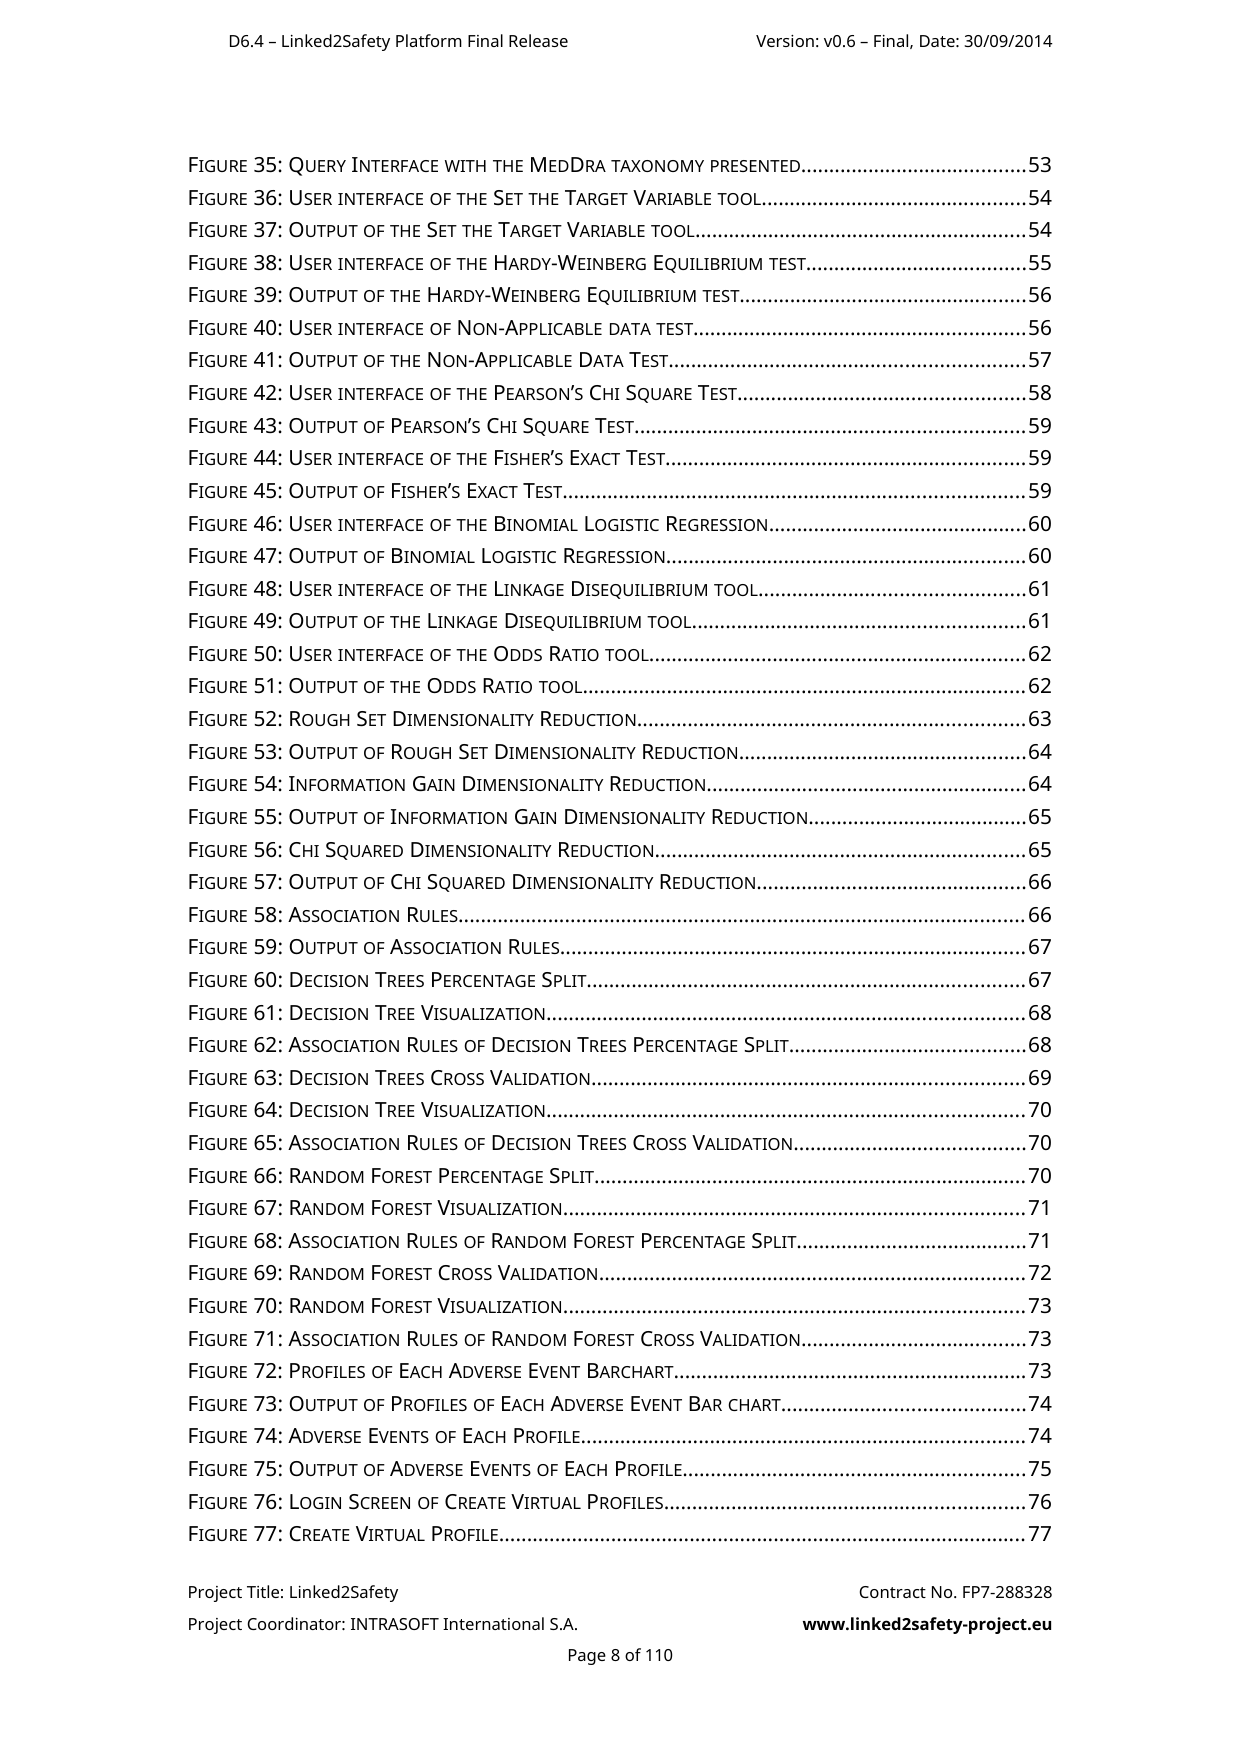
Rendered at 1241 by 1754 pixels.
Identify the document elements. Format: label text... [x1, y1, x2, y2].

text Figure 53: Output of Rough Set Dimensionality Reduction 64 [187, 737, 1053, 765]
text Figure 73: Output of Profiles of Each Adverse Event Bar chart 74 [187, 1389, 1053, 1417]
text Figure 74: Adverse Events of Each Profile 74 [187, 1422, 1053, 1450]
text Figure 51: Output of the Odds Ratio tool 62 [187, 672, 1053, 700]
text Figure 39: Output of the Hardy-Weinberg Equilibrium test 56 [187, 280, 1053, 309]
text Figure 57: Output of Chi Squared Dimensionality Reduction 66 [187, 867, 1053, 896]
text Figure 46: User interface of the Binomial Logistic Regression 60 [187, 509, 1053, 537]
text Figure 59: Output of Association Rules 67 [187, 932, 1053, 961]
text Figure 35: Query Interface with the MedDra taxonomy presented 53 [187, 150, 1053, 178]
text Figure 45: Output of Fisher’s Exact Test 59 [187, 476, 1053, 504]
text Figure 70: Random Forest Visualization 73 [187, 1291, 1053, 1319]
text Figure 36: User interface of the Set the Target Variable tool 54 [187, 183, 1053, 211]
text Figure 40: User interface of Non-Applicable data test 56 [187, 313, 1053, 341]
text Figure 63: Decision Trees Cross Validation 69 [187, 1063, 1053, 1091]
text Figure 67: Random Forest Visualization 71 [187, 1193, 1053, 1222]
text Figure 60: Decision Trees Percentage Split 67 [187, 965, 1053, 993]
text Figure 47: Output of Binomial Logistic Regression 60 [187, 541, 1053, 570]
text Figure 75: Output of Adverse Events of Each Profile 75 [187, 1454, 1053, 1483]
text Figure 62: Association Rules of Decision Trees Percentage Split 68 [187, 1030, 1053, 1059]
text Figure 61: Decision Tree Visualization 68 [187, 998, 1053, 1026]
text Figure 77: Create Virtual Profile 77 [187, 1519, 1053, 1548]
text Figure 56: Chi Squared Dimensionality Reduction 65 [187, 835, 1053, 863]
text Figure 71: Association Rules of Random Forest Cross Validation 73 [187, 1324, 1053, 1352]
text Figure 50: User interface of the Odds Ratio tool 62 [187, 639, 1053, 667]
text Figure 52: Rough Set Dimensionality Reduction 63 [187, 704, 1053, 733]
text Figure 37: Output of the Set the Target Variable tool 54 [187, 215, 1053, 244]
text Figure 76: Login Screen of Create Virtual Profiles 76 [187, 1487, 1053, 1515]
text Figure 43: Output of Pearson’s Chi Square Test 59 [187, 411, 1053, 439]
text Figure 68: Association Rules of Random Forest Percentage Split 71 [187, 1226, 1053, 1254]
text Figure 65: Association Rules of Decision Trees Cross Validation 70 [187, 1128, 1053, 1157]
text Figure 42: User interface of the Pearson’s Chi Square Test 58 [187, 378, 1053, 407]
text Figure 64: Decision Tree Visualization 70 [187, 1096, 1053, 1124]
text Figure 66: Random Forest Percentage Split 70 [187, 1161, 1053, 1189]
text Figure 54: Information Gain Dimensionality Reduction 64 [187, 769, 1053, 798]
text Figure 69: Random Forest Cross Validation 72 [187, 1258, 1053, 1287]
text Figure 58: Association Rules 66 [187, 900, 1053, 928]
text Figure 72: Profiles of Each Adverse Event Barchart 73 [187, 1356, 1053, 1385]
text Figure 48: User interface of the Linkage Disequilibrium tool 61 [187, 574, 1053, 602]
text Figure 44: User interface of the Fisher’s Exact Test 59 [187, 443, 1053, 472]
text Figure 55: Output of Information Gain Dimensionality Reduction 65 [187, 802, 1053, 831]
text Figure 38: User interface of the Hardy-Weinberg Equilibrium test 55 [187, 248, 1053, 276]
text Figure 41: Output of the Non-Applicable Data Test 57 [187, 346, 1053, 374]
text Figure 49: Output of the Linkage Disequilibrium tool 61 [187, 606, 1053, 635]
